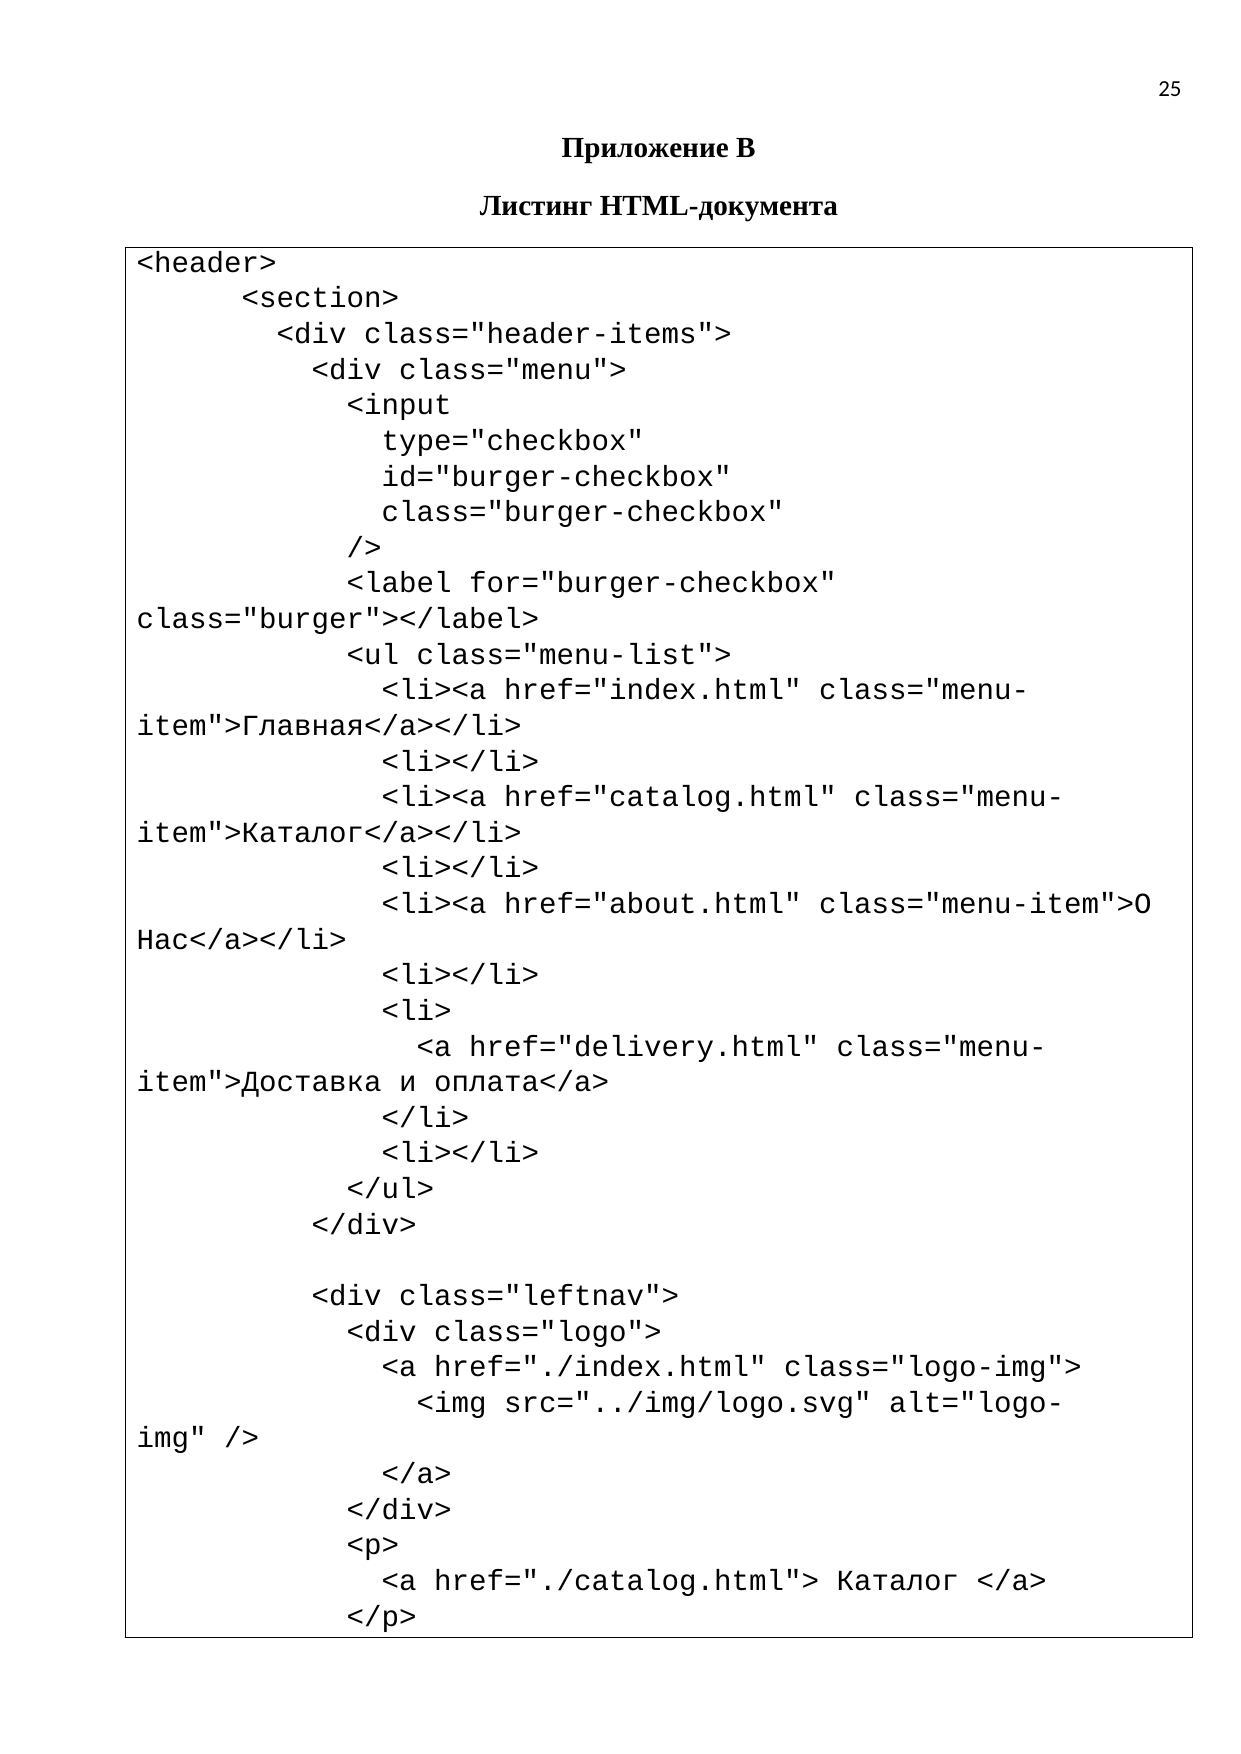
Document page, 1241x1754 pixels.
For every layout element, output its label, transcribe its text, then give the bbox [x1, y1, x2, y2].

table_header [126, 248, 1192, 1637]
text Листинг HTML-документа [136, 188, 1181, 222]
text Приложение В [136, 130, 1181, 163]
